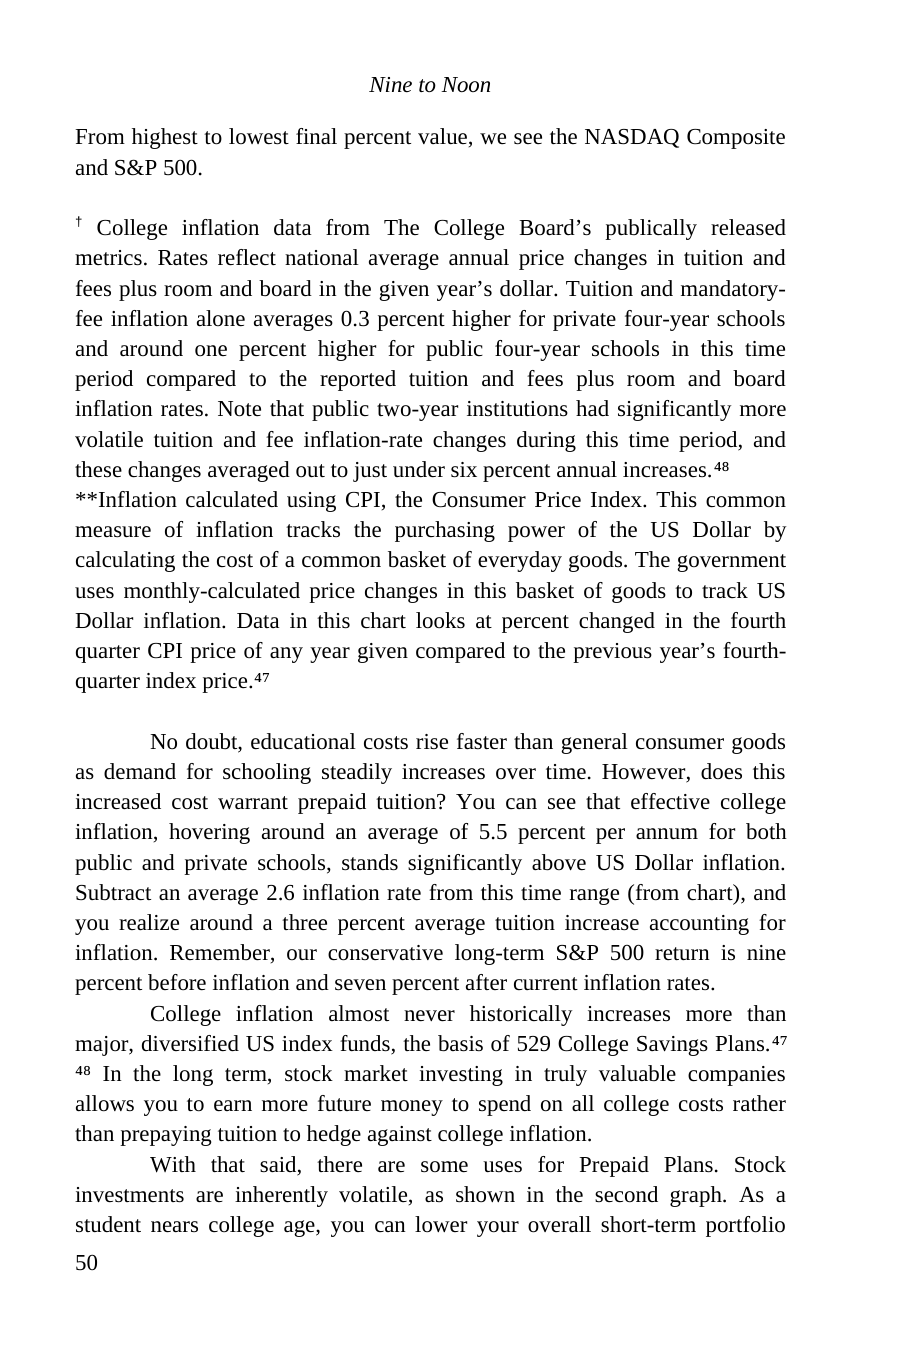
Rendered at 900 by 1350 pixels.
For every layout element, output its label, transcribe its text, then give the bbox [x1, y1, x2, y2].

text No doubt, educational costs rise faster than general consumer goods as demand for schooling steadily increases over time. However, does this increased cost warrant prepaid tuition? You can see that effective college inflation, hovering around an average of 5.5 percent per annum for both public and private schools, stands significantly above US Dollar inflation. Subtract an average 2.6 inflation rate from this time range (from chart), and you realize around a three percent average tuition increase accounting for inflation. Remember, our conservative long-term S&P 500 return is nine percent before inflation and seven percent after current inflation rates. [75, 728, 787, 996]
text † College inflation data from The College Board’s publically released metrics. Rates reflect national average annual price changes in tuition and fees plus room and board in the given year’s dollar. Tuition and mandatory-fee inflation alone averages 0.3 percent higher for private four-year schools and around one percent higher for public four-year schools in this time period compared to the reported tuition and fees plus room and board inflation rates. Note that public two-year institutions had significantly more volatile tuition and fee inflation-rate changes during this time period, and these changes averaged out to just under six percent annual increases.⁴⁸ [75, 214, 787, 482]
text From highest to lowest final percent value, we see the NASDAQ Composite and S&P 500. [75, 150, 787, 180]
text **Inflation calculated using CPI, the Consumer Price Index. This common measure of inflation tracks the purchasing power of the US Dollar by calculating the cost of a common basket of everyday goods. The government uses monthly-calculated price changes in this basket of goods to track US Dollar inflation. Data in this chart looks at percent changed in the fourth quarter CPI price of any year given compared to the previous year’s fourth-quarter index price.⁴⁷ [75, 486, 787, 694]
text College inflation almost never historically increases more than major, diversified US index funds, the basis of 529 College Savings Plans.⁴⁷ ⁴⁸ In the long term, stock market investing in truly valuable companies allows you to earn more future money to spend on all college costs rather than prepaying tuition to hedge against college inflation. [75, 999, 787, 1147]
